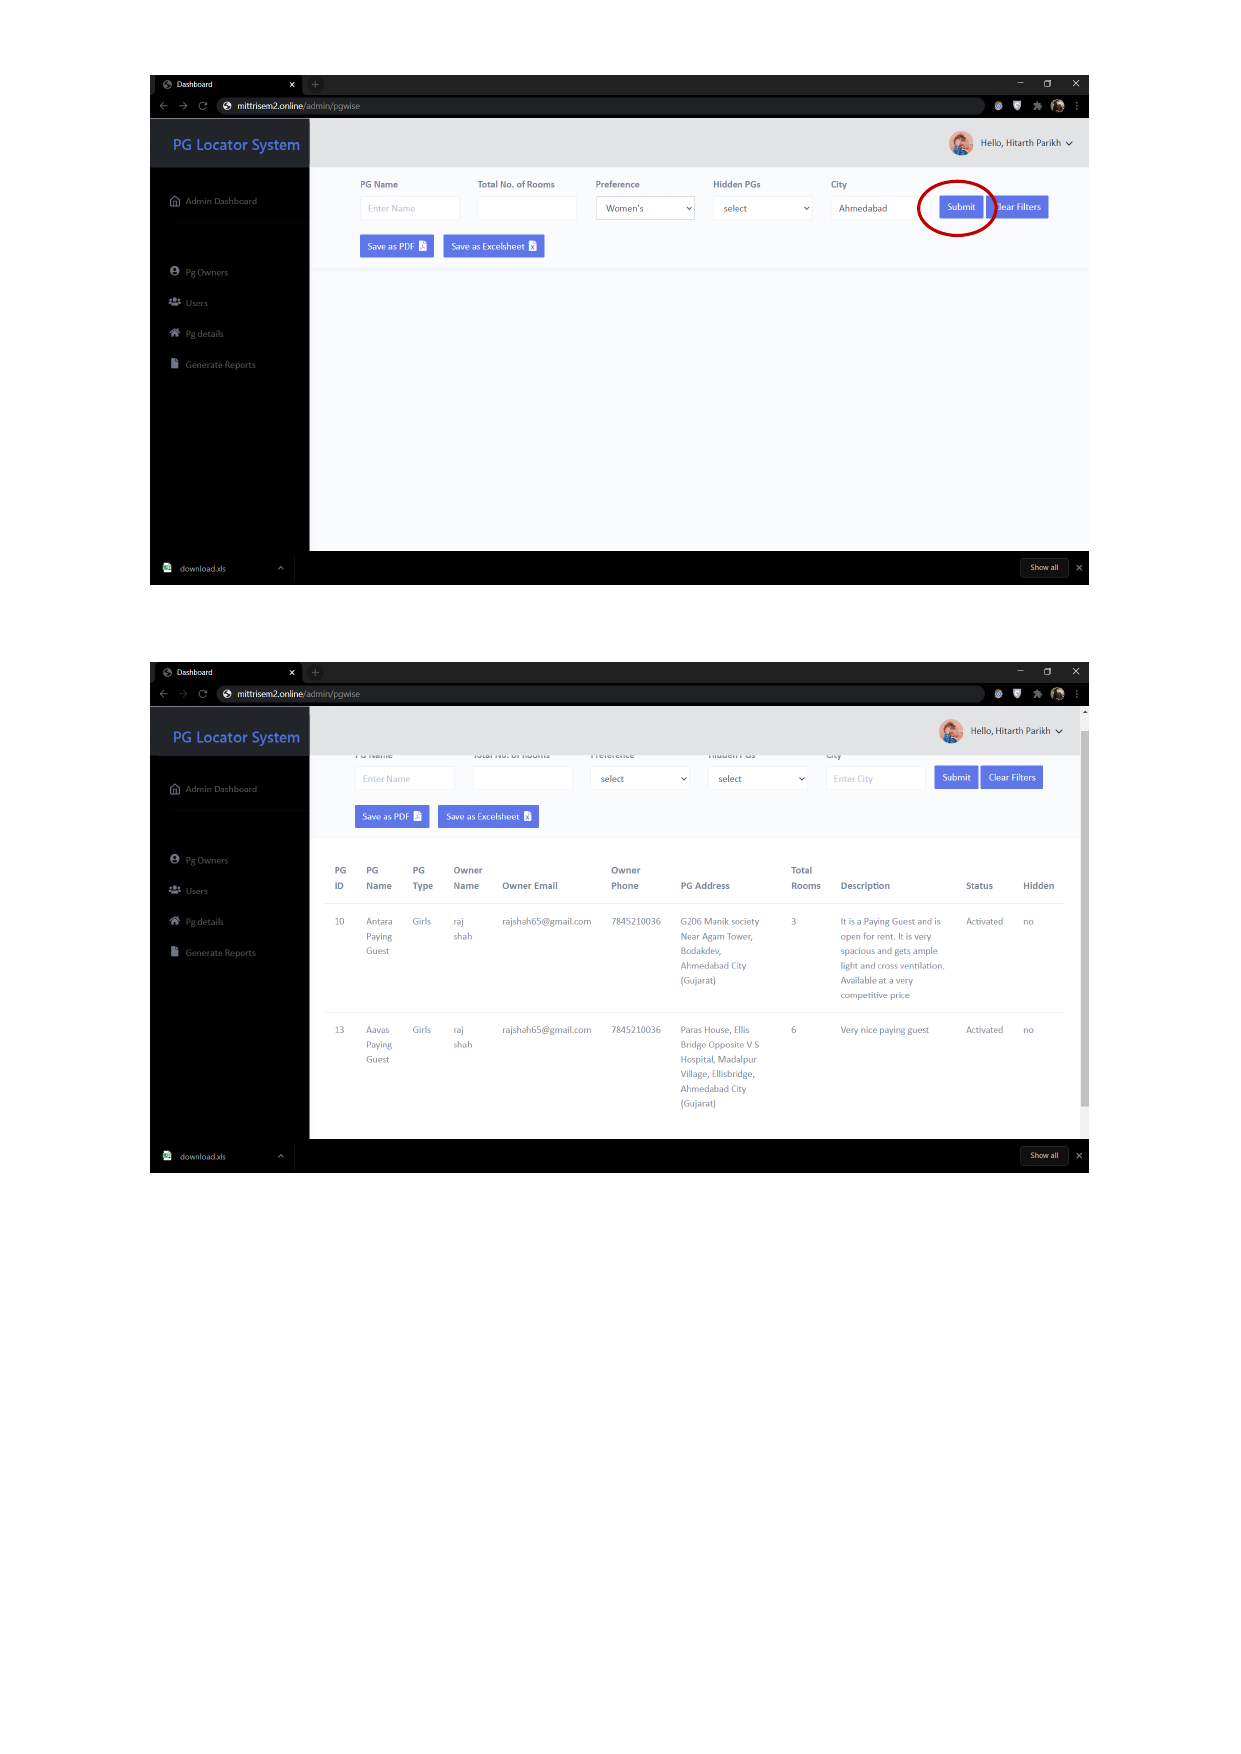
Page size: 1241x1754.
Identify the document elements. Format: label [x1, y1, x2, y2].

picture [150, 75, 1089, 585]
picture [150, 662, 1089, 1173]
